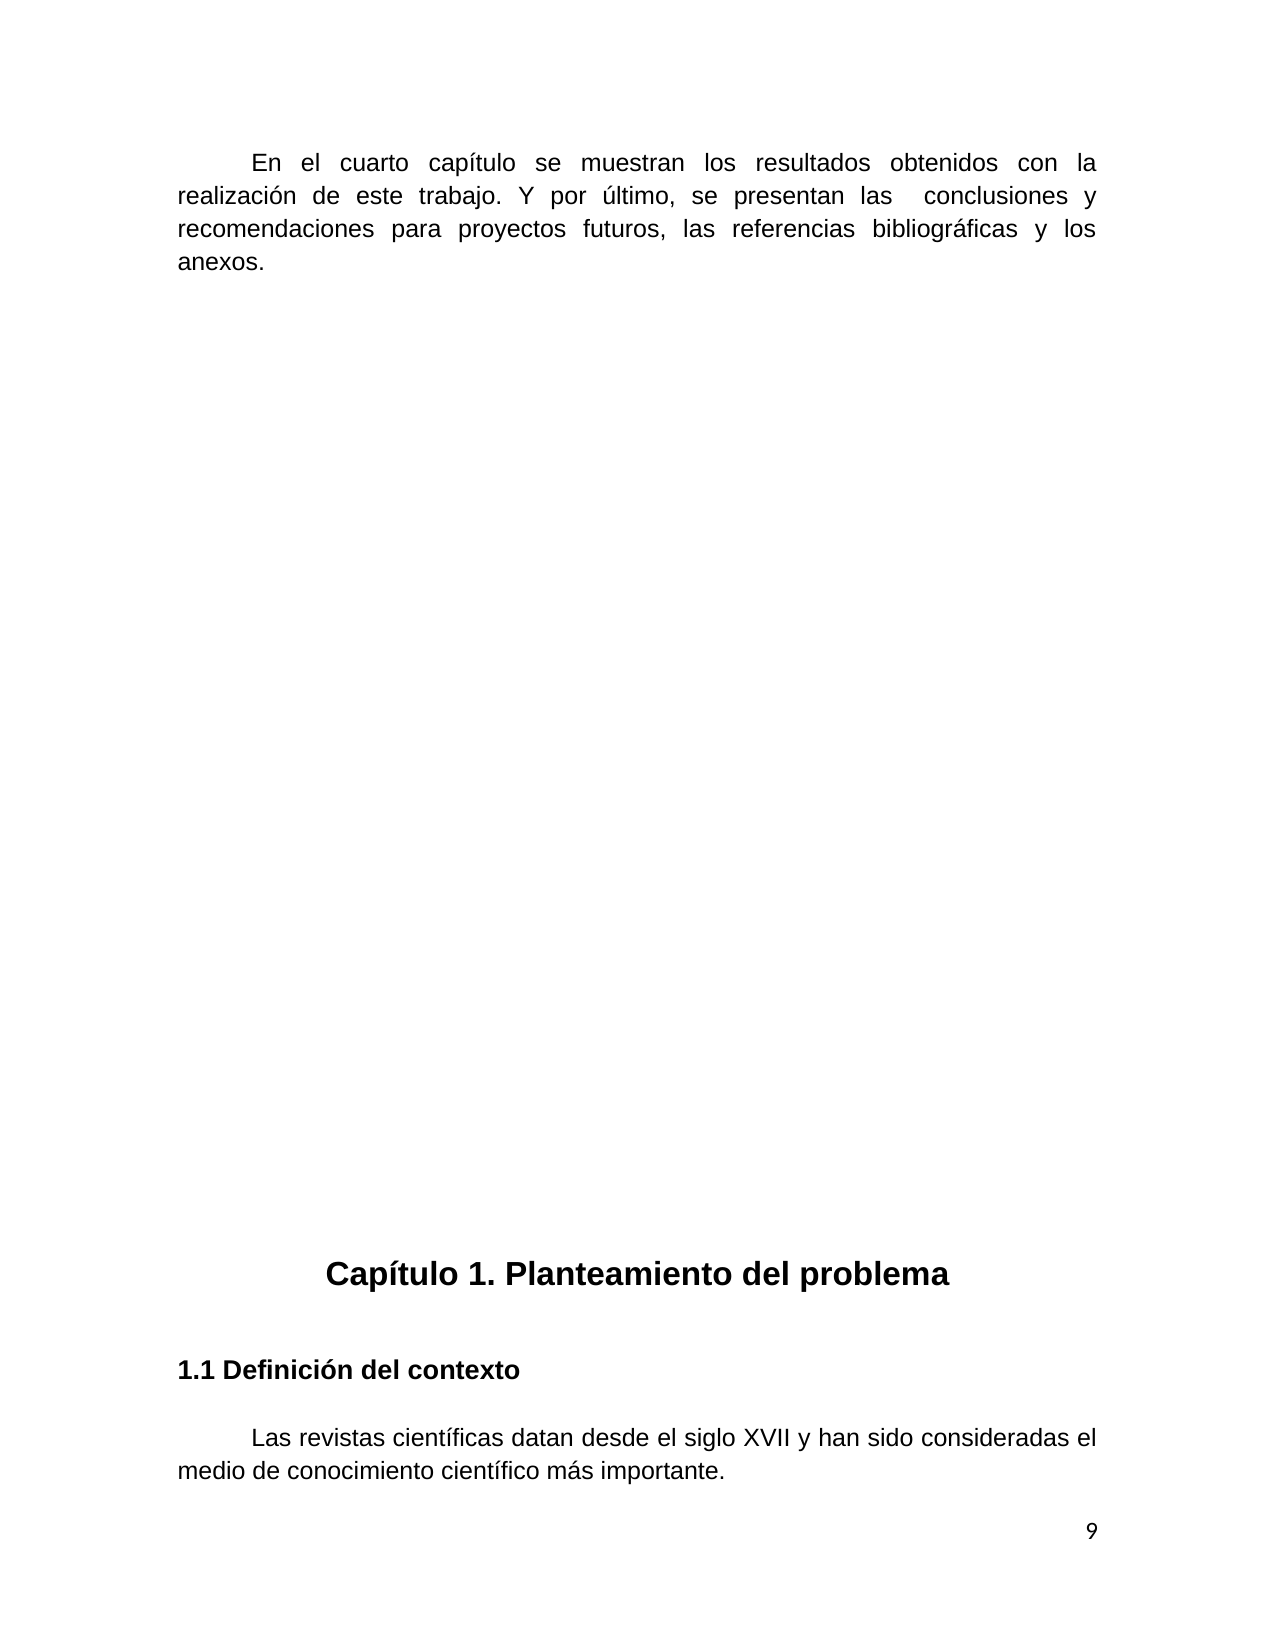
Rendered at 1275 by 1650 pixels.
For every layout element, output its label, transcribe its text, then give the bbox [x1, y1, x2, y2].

subtitle Capítulo 1. Planteamiento del problema [177, 1254, 1098, 1293]
subtitle 1.1 Definición del contexto [177, 1354, 1098, 1385]
text Las revistas científicas datan desde el siglo XVII y han sido consideradas el medio de conocimiento científico más importante. [177, 1423, 1098, 1485]
text En el cuarto capítulo se muestran los resultados obtenidos con la realización de este trabajo. Y por último, se presentan las conclusiones y recomendaciones para proyectos futuros, las referencias bibliográficas y los anexos. [177, 148, 1098, 275]
